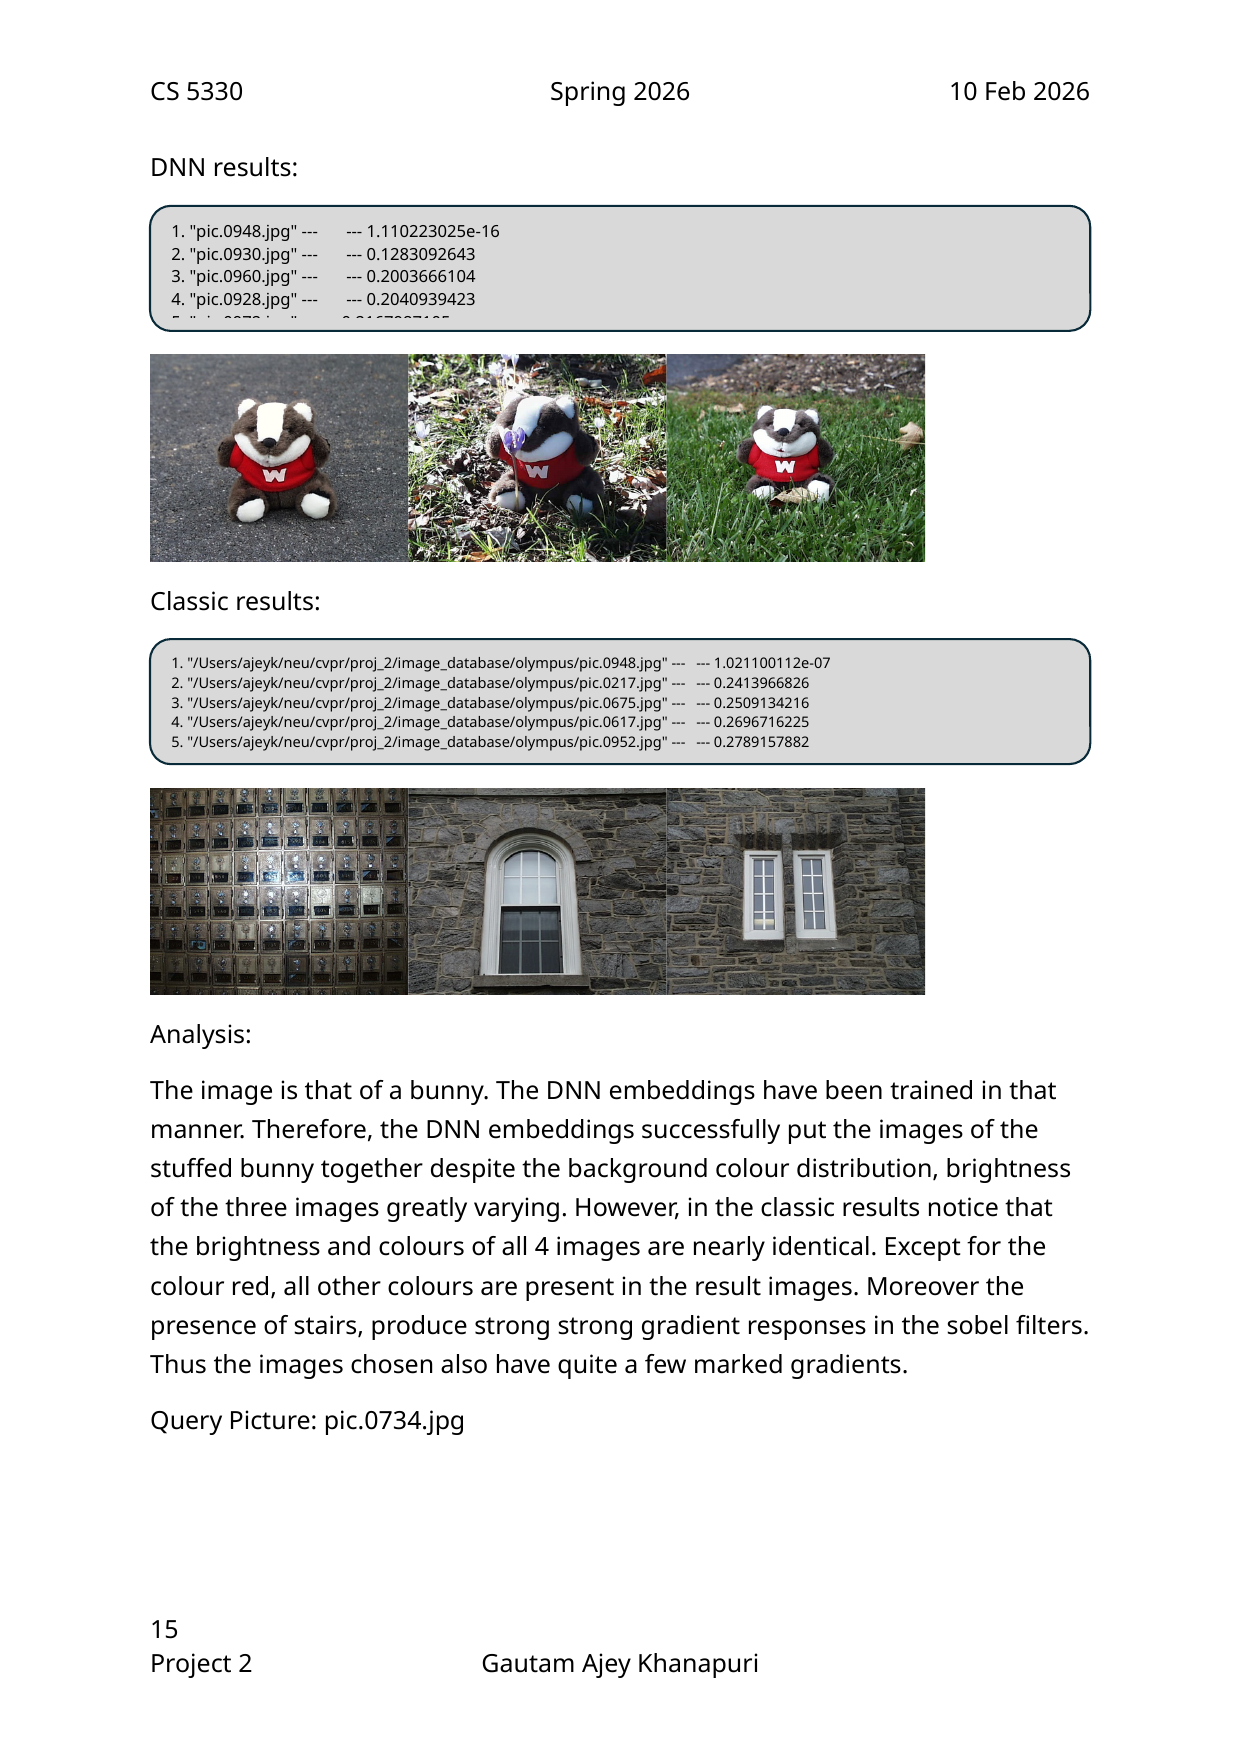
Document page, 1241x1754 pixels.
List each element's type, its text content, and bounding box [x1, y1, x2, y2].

picture [150, 354, 926, 562]
text Query Picture: pic.0734.jpg [150, 1402, 1090, 1436]
text Classic results: [150, 583, 1090, 617]
text DNN results: [150, 150, 1090, 184]
text The image is that of a bunny. The DNN embeddings have been trained in that manner. Therefore, the DNN embeddings successfully put the images of the stuffed bunny together despite the background colour distribution, brightness of the three images greatly varying. However, in the classic results notice that the brightness and colours of all 4 images are nearly identical. Except for the colour red, all other colours are present in the result images. Moreover the presence of stairs, produce strong strong gradient responses in the sobel filters. Thus the images chosen also have quite a few marked gradients. [150, 1072, 1090, 1381]
text Analysis: [150, 1016, 1090, 1051]
picture [150, 788, 926, 995]
